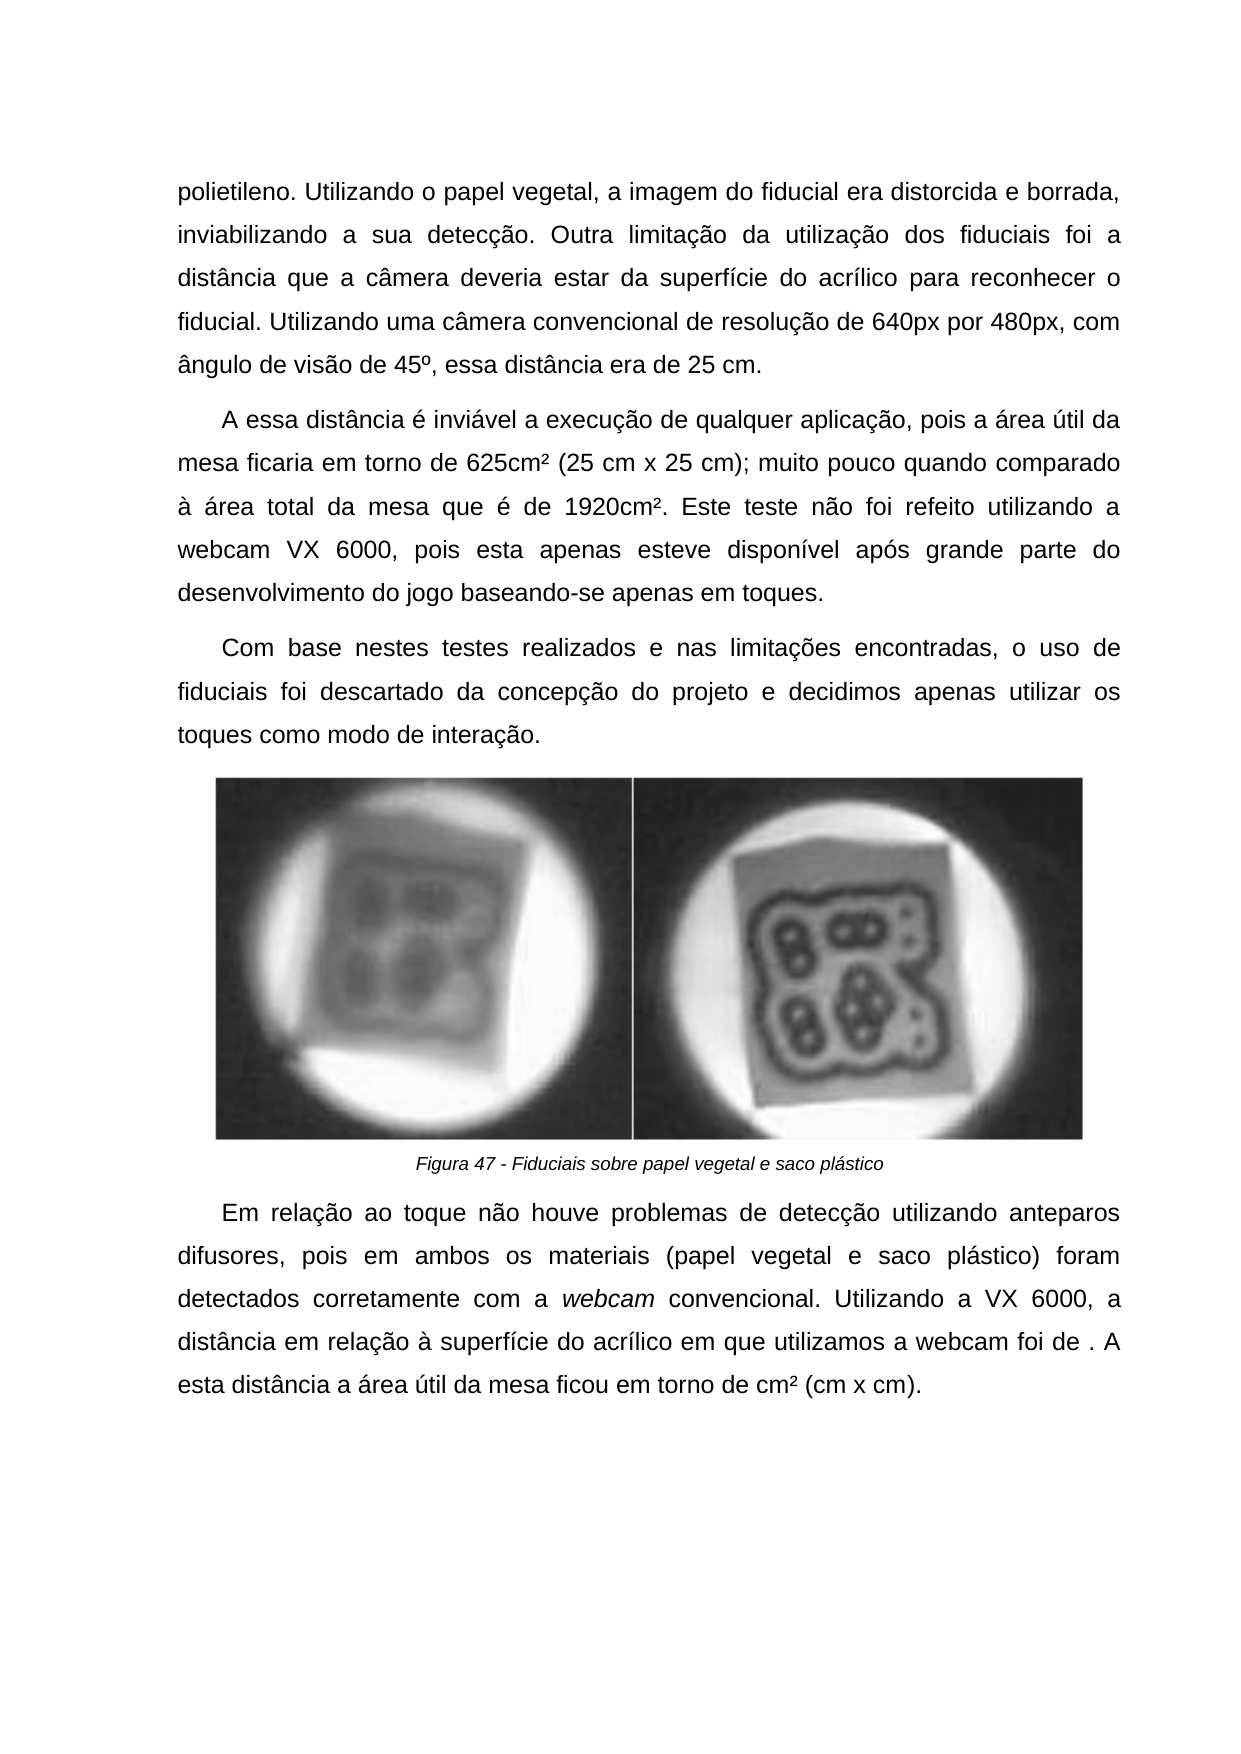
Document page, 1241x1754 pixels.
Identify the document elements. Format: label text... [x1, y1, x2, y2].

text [177, 177, 1122, 378]
picture [213, 775, 1086, 1143]
text A essa distância é inviável a execução de qualquer aplicação, pois a área útil da mesa ficaria em torno de 625cm² (25 cm x 25 cm); muito pouco quando comparado à área total da mesa que é de 1920cm². Este teste não foi refeito utilizando a webcam VX 6000, pois esta apenas esteve disponível após grande parte do desenvolvimento do jogo baseando-se apenas em toques. [177, 405, 1122, 607]
text Em relação ao toque não houve problemas de detecção utilizando anteparos difusores, pois em ambos os materiais (papel vegetal e saco plástico) foram detectados corretamente com a webcam convencional. Utilizando a VX 6000, a distância em relação à superfície do acrílico em que utilizamos a webcam foi de . A esta distância a área útil da mesa ficou em torno de cm² (cm x cm). [177, 1198, 1122, 1399]
text Com base nestes testes realizados e nas limitações encontradas, o uso de fiduciais foi descartado da concepção do projeto e decidimos apenas utilizar os toques como modo de interação. [177, 633, 1122, 748]
